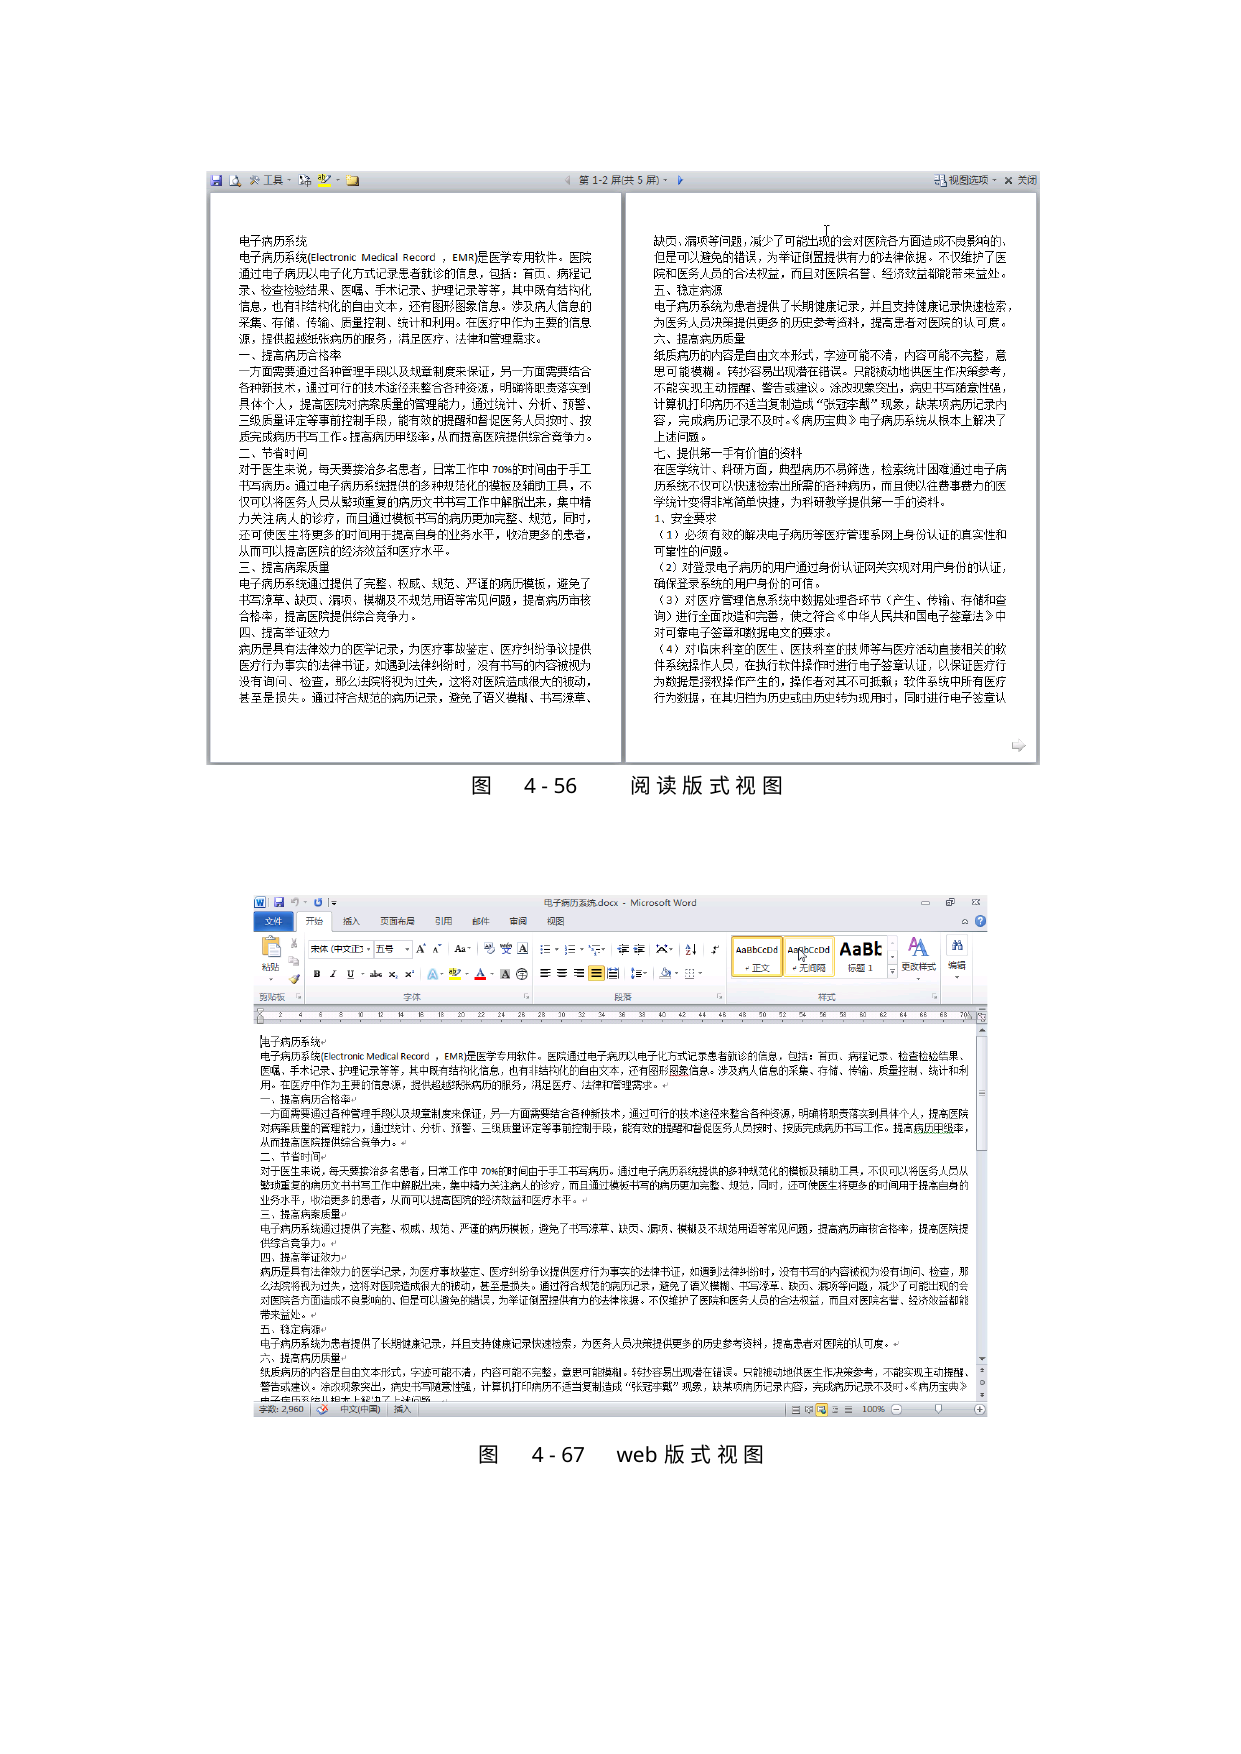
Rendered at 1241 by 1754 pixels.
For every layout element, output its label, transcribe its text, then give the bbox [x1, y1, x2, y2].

picture [206, 171, 1040, 765]
table_header 图 4 - 阅读版式视图 [186, 170, 1074, 803]
table_header 图 4 - web版式视图 [186, 877, 1063, 1472]
picture [253, 895, 988, 1417]
